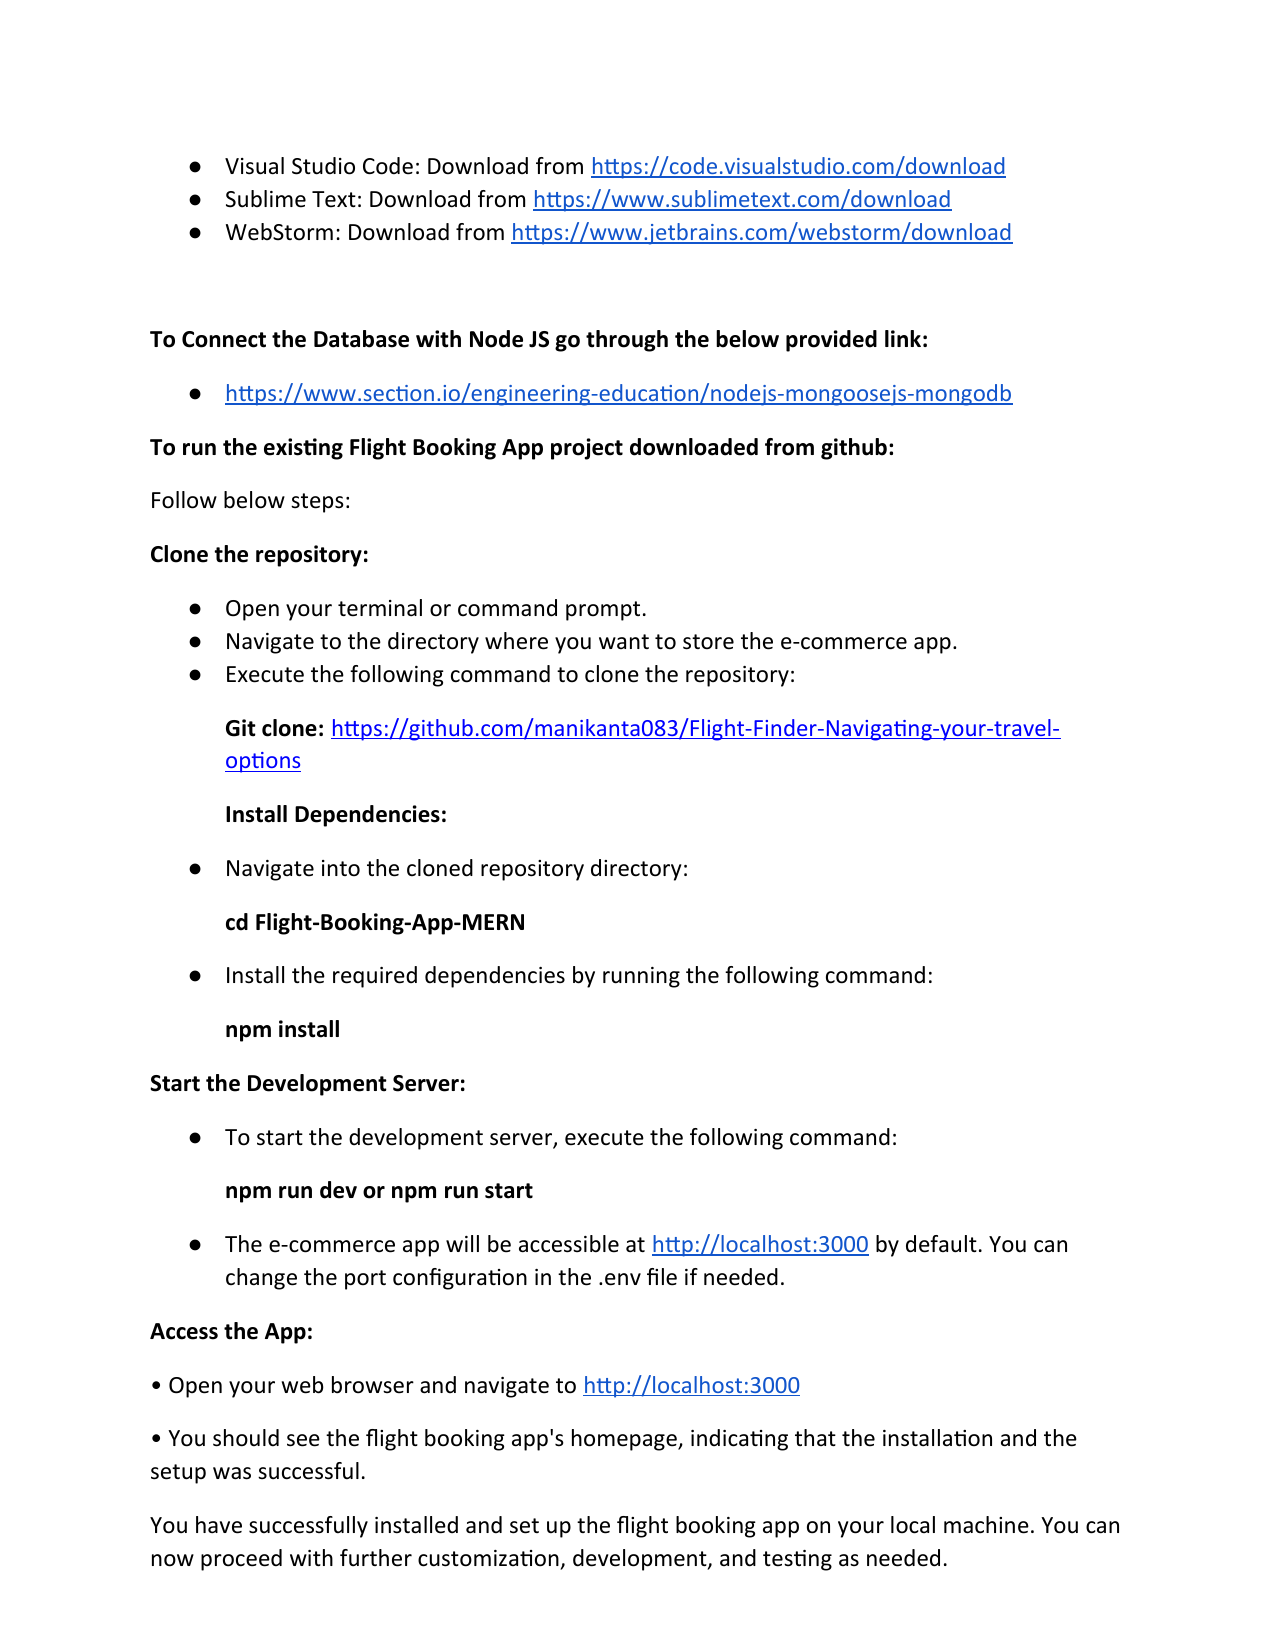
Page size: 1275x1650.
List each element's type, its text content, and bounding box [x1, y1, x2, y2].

list Install the required dependencies by running the following command: [187, 959, 1125, 990]
text Follow below steps: [150, 484, 1125, 515]
list WebStorm: Download from https://www.jetbrains.com/webstorm/download [187, 216, 1125, 246]
list https://www.section.io/engineering-education/nodejs-mongoosejs-mongodb [187, 377, 1125, 408]
list Open your terminal or command prompt. [187, 592, 1125, 623]
text Clone the repository: [150, 538, 1125, 569]
text You have successfully installed and set up the flight booking app on your local machine. You can now proceed with further customization, development, and testing as needed. [150, 1509, 1125, 1573]
list The e-commerce app will be accessible at http://localhost:3000 by default. You can change the port configuration in the .env file if needed. [187, 1228, 1125, 1292]
text Start the Development Server: [150, 1067, 1125, 1098]
text To Connect the Database with Node JS go through the below provided link: [150, 323, 1125, 354]
text Install Dependencies: [225, 798, 1125, 829]
list Navigate into the cloned repository directory: [187, 852, 1125, 883]
list Execute the following command to clone the repository: [187, 658, 1125, 688]
text • Open your web browser and navigate to http://localhost:3000 [150, 1369, 1125, 1399]
text npm run dev or npm run start [225, 1174, 1125, 1205]
list Visual Studio Code: Download from https://code.visualstudio.com/download [187, 150, 1125, 181]
text To run the existing Flight Booking App project downloaded from github: [150, 431, 1125, 461]
text cd Flight-Booking-App-MERN [225, 906, 1125, 936]
text Access the App: [150, 1315, 1125, 1346]
list To start the development server, execute the following command: [187, 1121, 1125, 1151]
text • You should see the flight booking app's homepage, indicating that the installation and the setup was successful. [150, 1422, 1125, 1486]
text npm install [225, 1013, 1125, 1044]
text Git clone: https://github.com/manikanta083/Flight-Finder-Navigating-your-travel-options [225, 712, 1125, 775]
list Navigate to the directory where you want to store the e-commerce app. [187, 625, 1125, 656]
list Sublime Text: Download from https://www.sublimetext.com/download [187, 183, 1125, 213]
